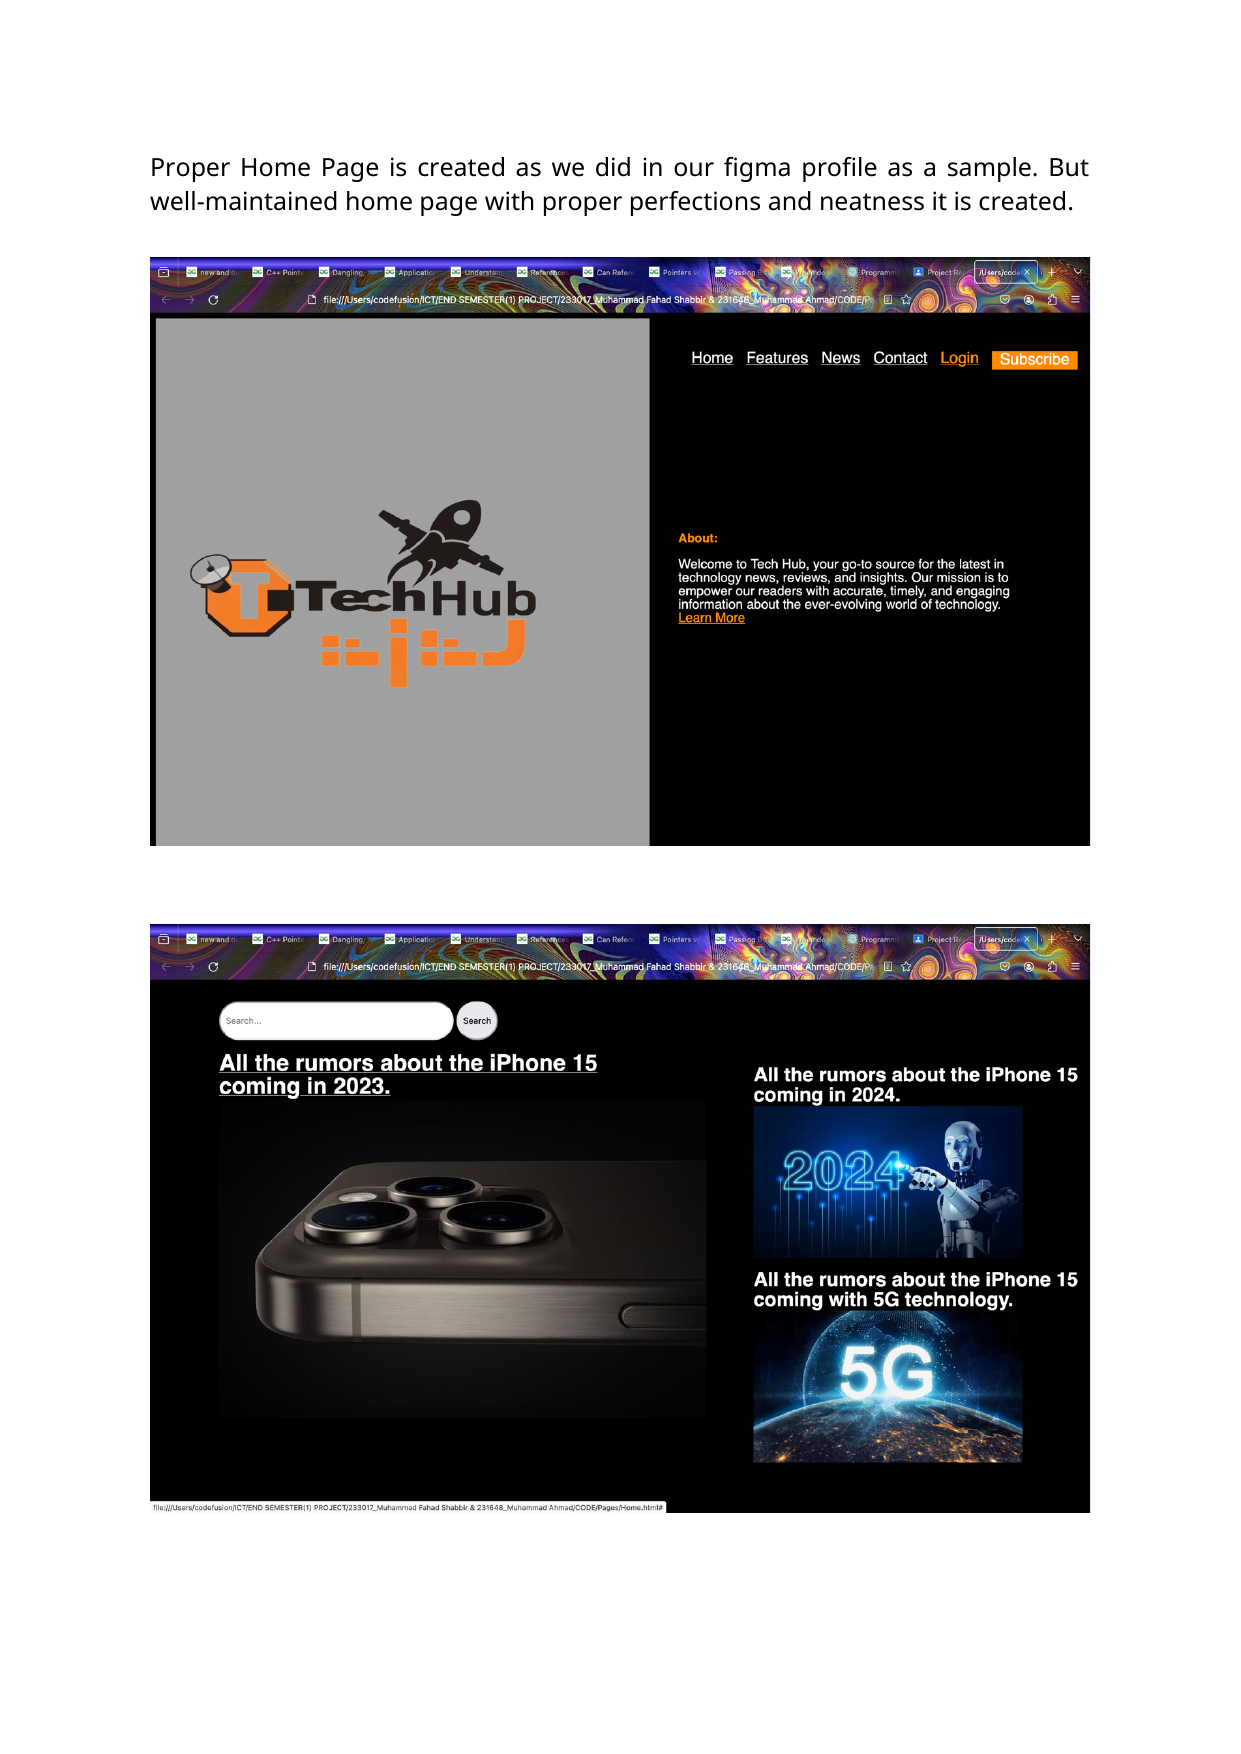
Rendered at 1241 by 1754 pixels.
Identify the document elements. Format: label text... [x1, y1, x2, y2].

text (The Properly managed project report of the Tech Hub Website) [357, 184, 1090, 252]
text ~Building the Home Page~ [150, 292, 1090, 332]
list Report [357, 150, 1090, 184]
text Proper Home Page is created as we did in our figma profile as a sample. But well-maintained home page with proper perfections and neatness it is created. [150, 332, 1090, 400]
picture [150, 439, 1091, 1027]
